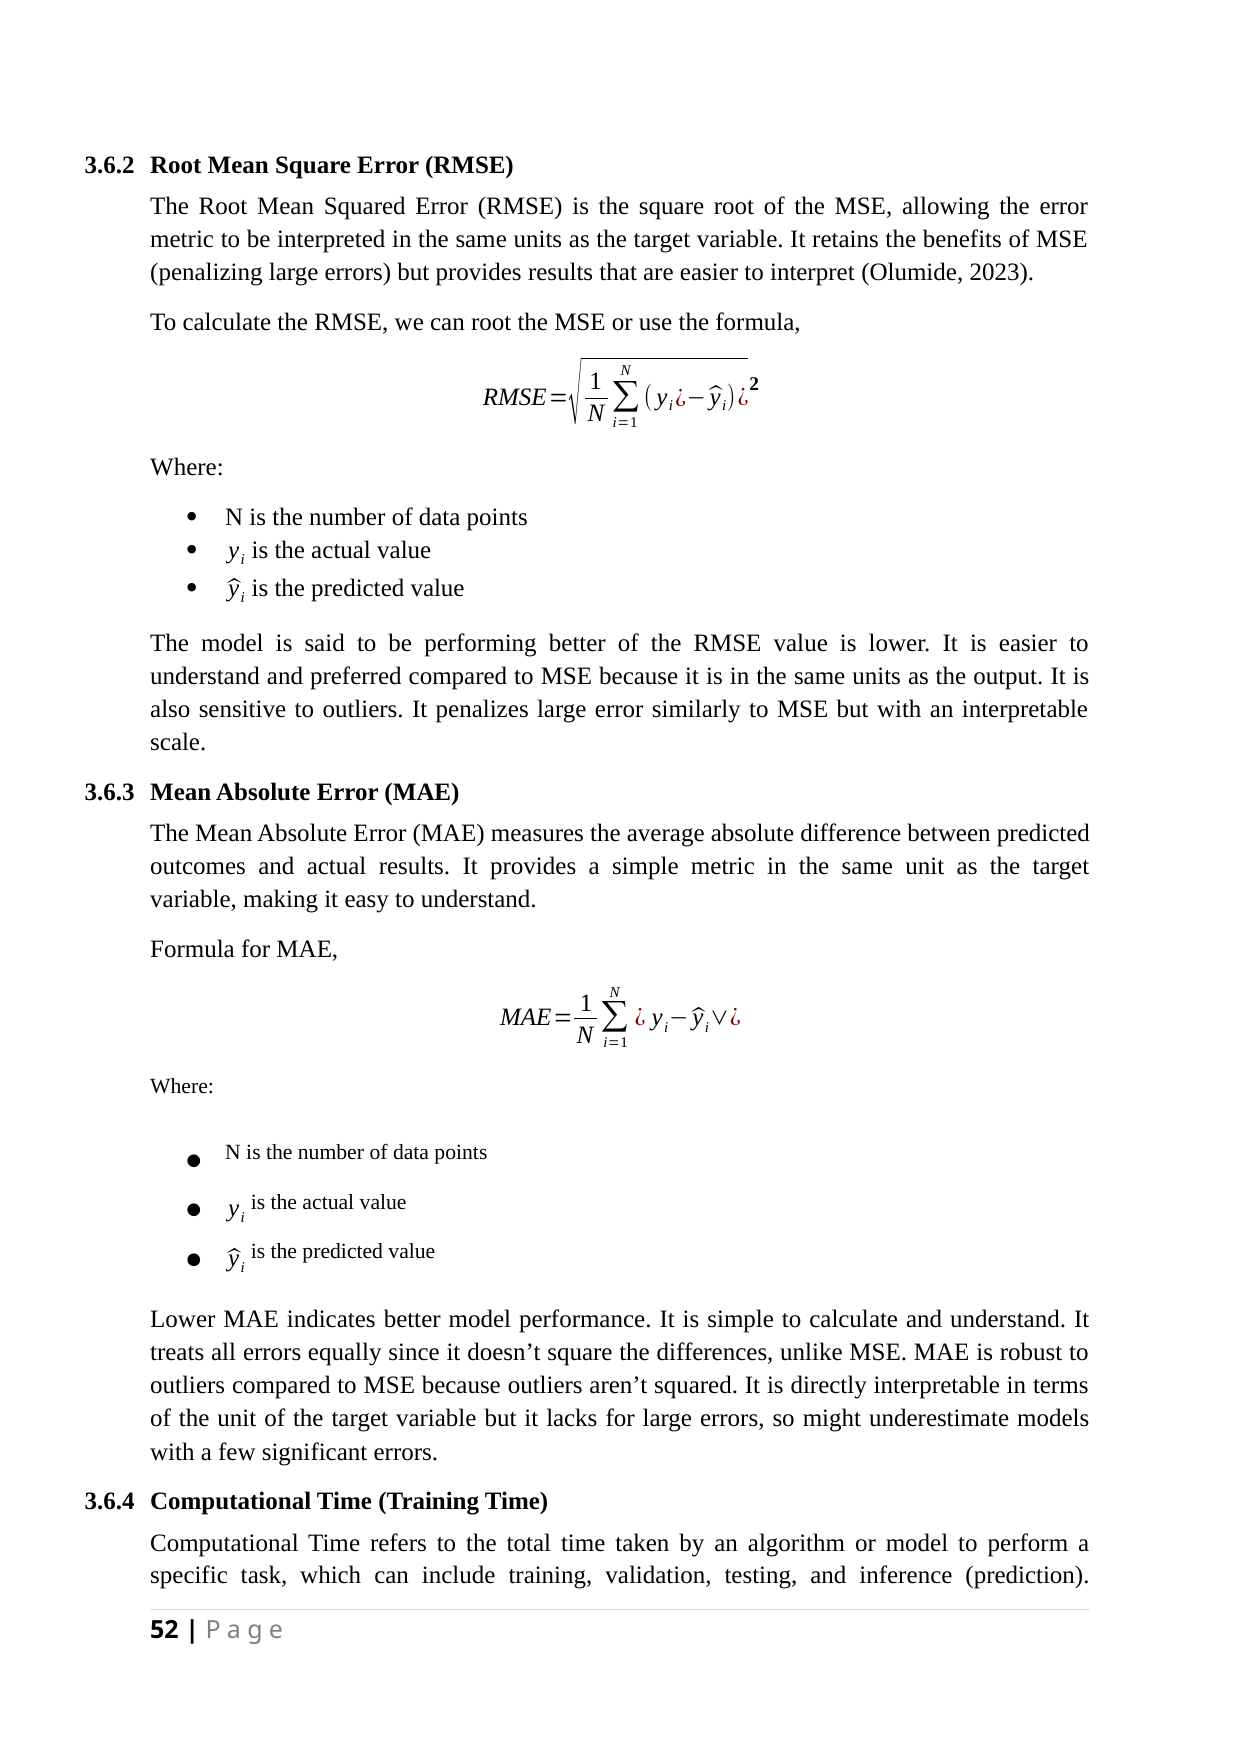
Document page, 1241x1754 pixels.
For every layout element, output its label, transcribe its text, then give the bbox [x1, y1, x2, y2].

text The Root Mean Squared Error (RMSE) is the square root of the MSE, allowing the error metric to be interpreted in the same units as the target variable. It retains the benefits of MSE (penalizing large errors) but provides results that are easier to interpret . [150, 191, 1090, 286]
text The model is said to be performing better of the RMSE value is lower. It is easier to understand and preferred compared to MSE because it is in the same units as the output. It is also sensitive to outliers. It penalizes large error similarly to MSE but with an interpretable scale. [150, 628, 1090, 756]
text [150, 1528, 1090, 1589]
text The Mean Absolute Error (MAE) measures the average absolute difference between predicted outcomes and actual results. It provides a simple metric in the same unit as the target variable, making it easy to understand. [150, 818, 1090, 913]
text Where: [150, 1073, 1090, 1116]
list is the actual value [187, 1189, 1090, 1232]
list N is the number of data points [187, 1139, 1090, 1182]
subtitle Root Mean Square Error (RMSE) [84, 150, 1090, 179]
text Lower MAE indicates better model performance. It is simple to calculate and understand. It treats all errors equally since it doesn’t square the differences, unlike MSE. MAE is robust to outliers compared to MSE because outliers aren’t squared. It is directly interpretable in terms of the unit of the target variable but it lacks for large errors, so might underestimate models with a few significant errors. [150, 1304, 1090, 1465]
text Where: [150, 452, 1090, 481]
list is the actual value [187, 535, 1090, 569]
list is the predicted value [187, 573, 1090, 607]
list N is the number of data points [187, 502, 1090, 531]
text 2 [150, 357, 1090, 430]
list is the predicted value [187, 1238, 1090, 1281]
text To calculate the RMSE, we can root the MSE or use the formula, [150, 307, 1090, 336]
text Formula for MAE, [150, 934, 1090, 963]
subtitle Mean Absolute Error (MAE) [84, 777, 1090, 806]
subtitle Computational Time (Training Time) [84, 1486, 1090, 1515]
